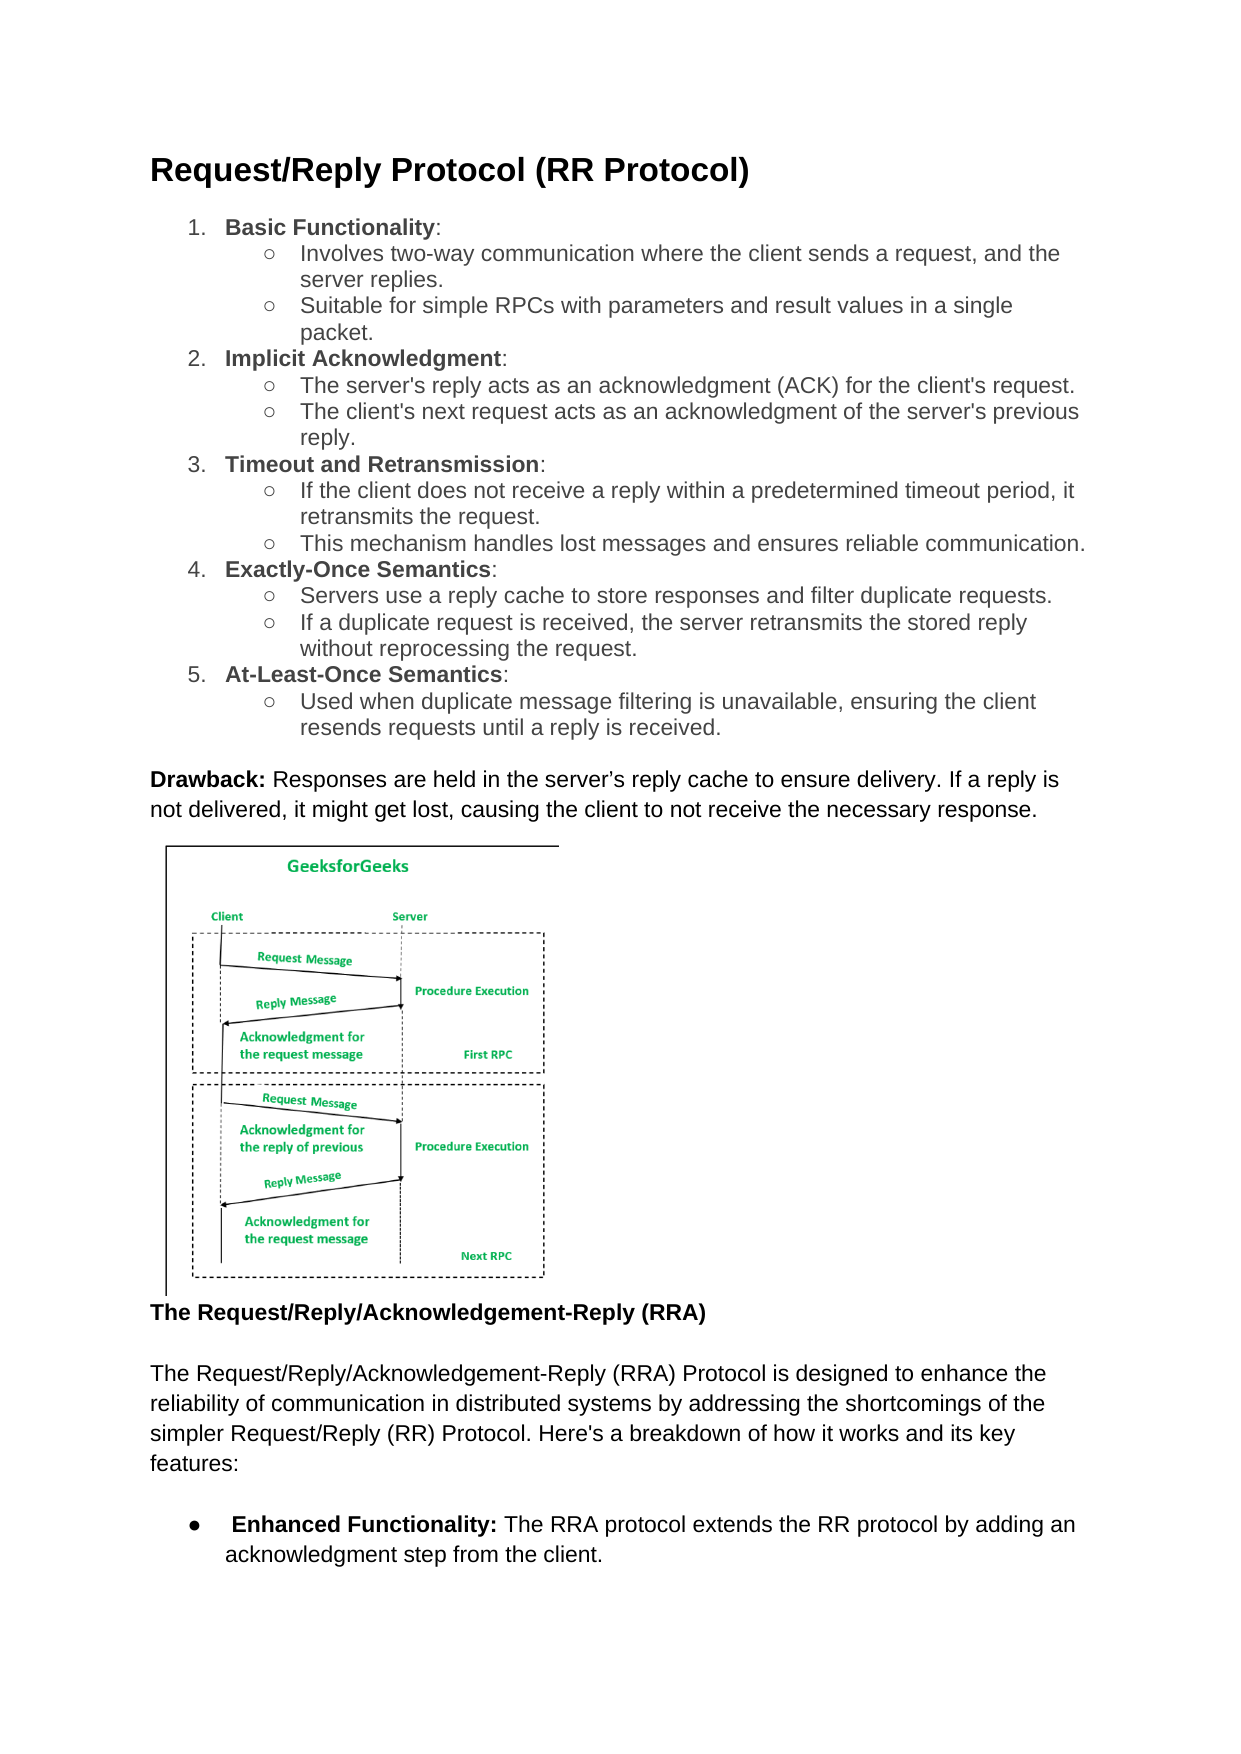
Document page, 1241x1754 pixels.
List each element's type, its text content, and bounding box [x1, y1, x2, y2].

list Basic Functionality: [187, 213, 1090, 240]
list Involves two-way communication where the client sends a request, and the server replies. [262, 240, 1090, 292]
list Suitable for simple RPCs with parameters and result values in a single packet. [262, 292, 1090, 345]
list This mechanism handles lost messages and ensures reliable communication. [262, 530, 1090, 556]
list Exactly-Once Semantics: [187, 556, 1090, 582]
list If a duplicate request is received, the server retransmits the stored reply without reprocessing the request. [262, 609, 1090, 661]
picture [150, 826, 559, 1296]
text The Request/Reply/Acknowledgement-Reply (RRA) [150, 1299, 1090, 1326]
subtitle Request/Reply Protocol (RR Protocol) [150, 150, 1090, 188]
list Servers use a reply cache to store responses and filter duplicate requests. [262, 582, 1090, 609]
list Implicit Acknowledgment: [187, 345, 1090, 372]
list Timeout and Retransmission: [187, 451, 1090, 477]
list Enhanced Functionality: The RRA protocol extends the RR protocol by adding an acknowledgment step from the client. [187, 1511, 1090, 1567]
list The client's next request acts as an acknowledgment of the server's previous reply. [262, 398, 1090, 451]
list If the client does not receive a reply within a predetermined timeout period, it retransmits the request. [262, 477, 1090, 530]
list Used when duplicate message filtering is unavailable, ensuring the client resends requests until a reply is received. [262, 688, 1090, 741]
text Drawback: Responses are held in the server’s reply cache to ensure delivery. If a reply is not delivered, it might get lost, causing the client to not receive the necessary response. [150, 766, 1090, 822]
list The server's reply acts as an acknowledgment (ACK) for the client's request. [262, 372, 1090, 398]
list At-Least-Once Semantics: [187, 661, 1090, 688]
text The Request/Reply/Acknowledgement-Reply (RRA) Protocol is designed to enhance the reliability of communication in distributed systems by addressing the shortcomings of the simpler Request/Reply (RR) Protocol. Here's a breakdown of how it works and its key features: [150, 1360, 1090, 1477]
